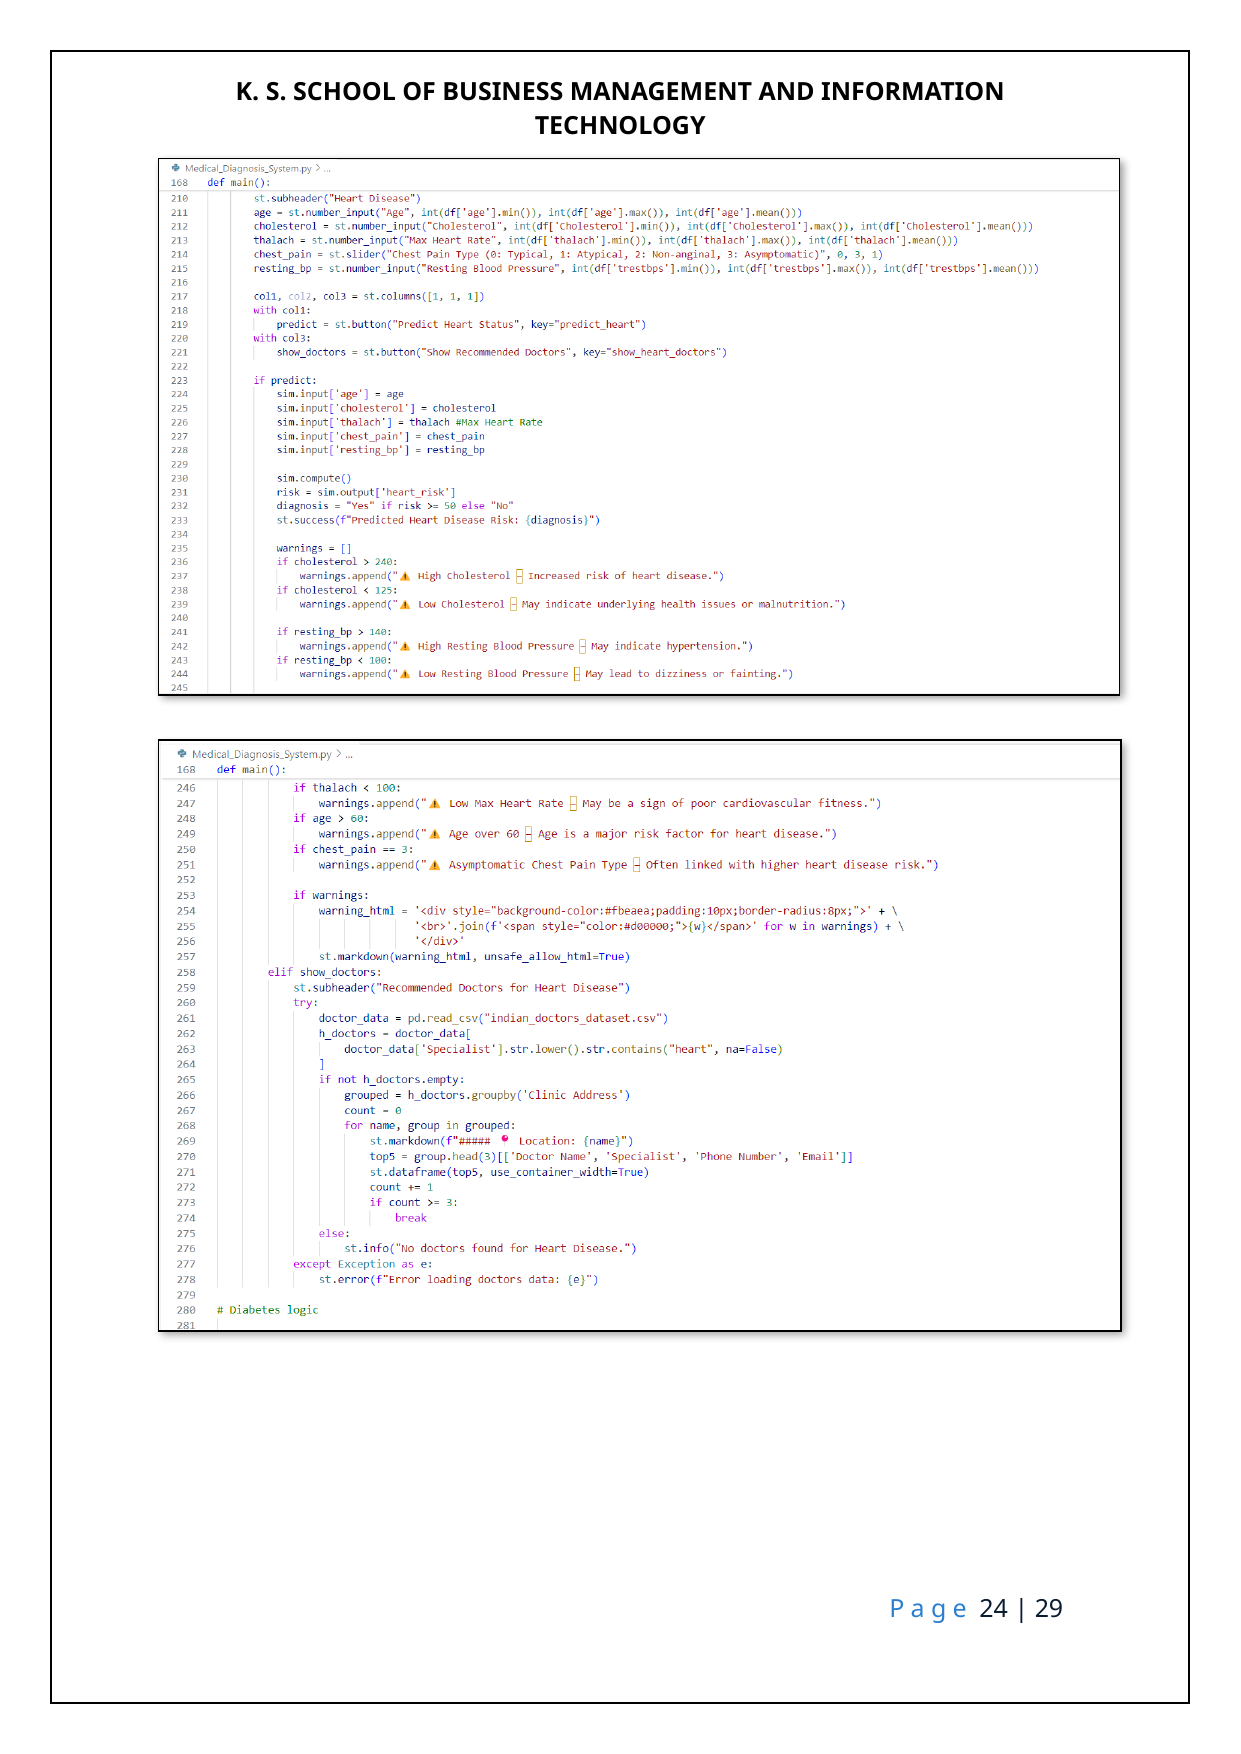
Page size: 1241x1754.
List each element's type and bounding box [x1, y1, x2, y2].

picture [159, 741, 1120, 1330]
picture [159, 159, 1119, 694]
